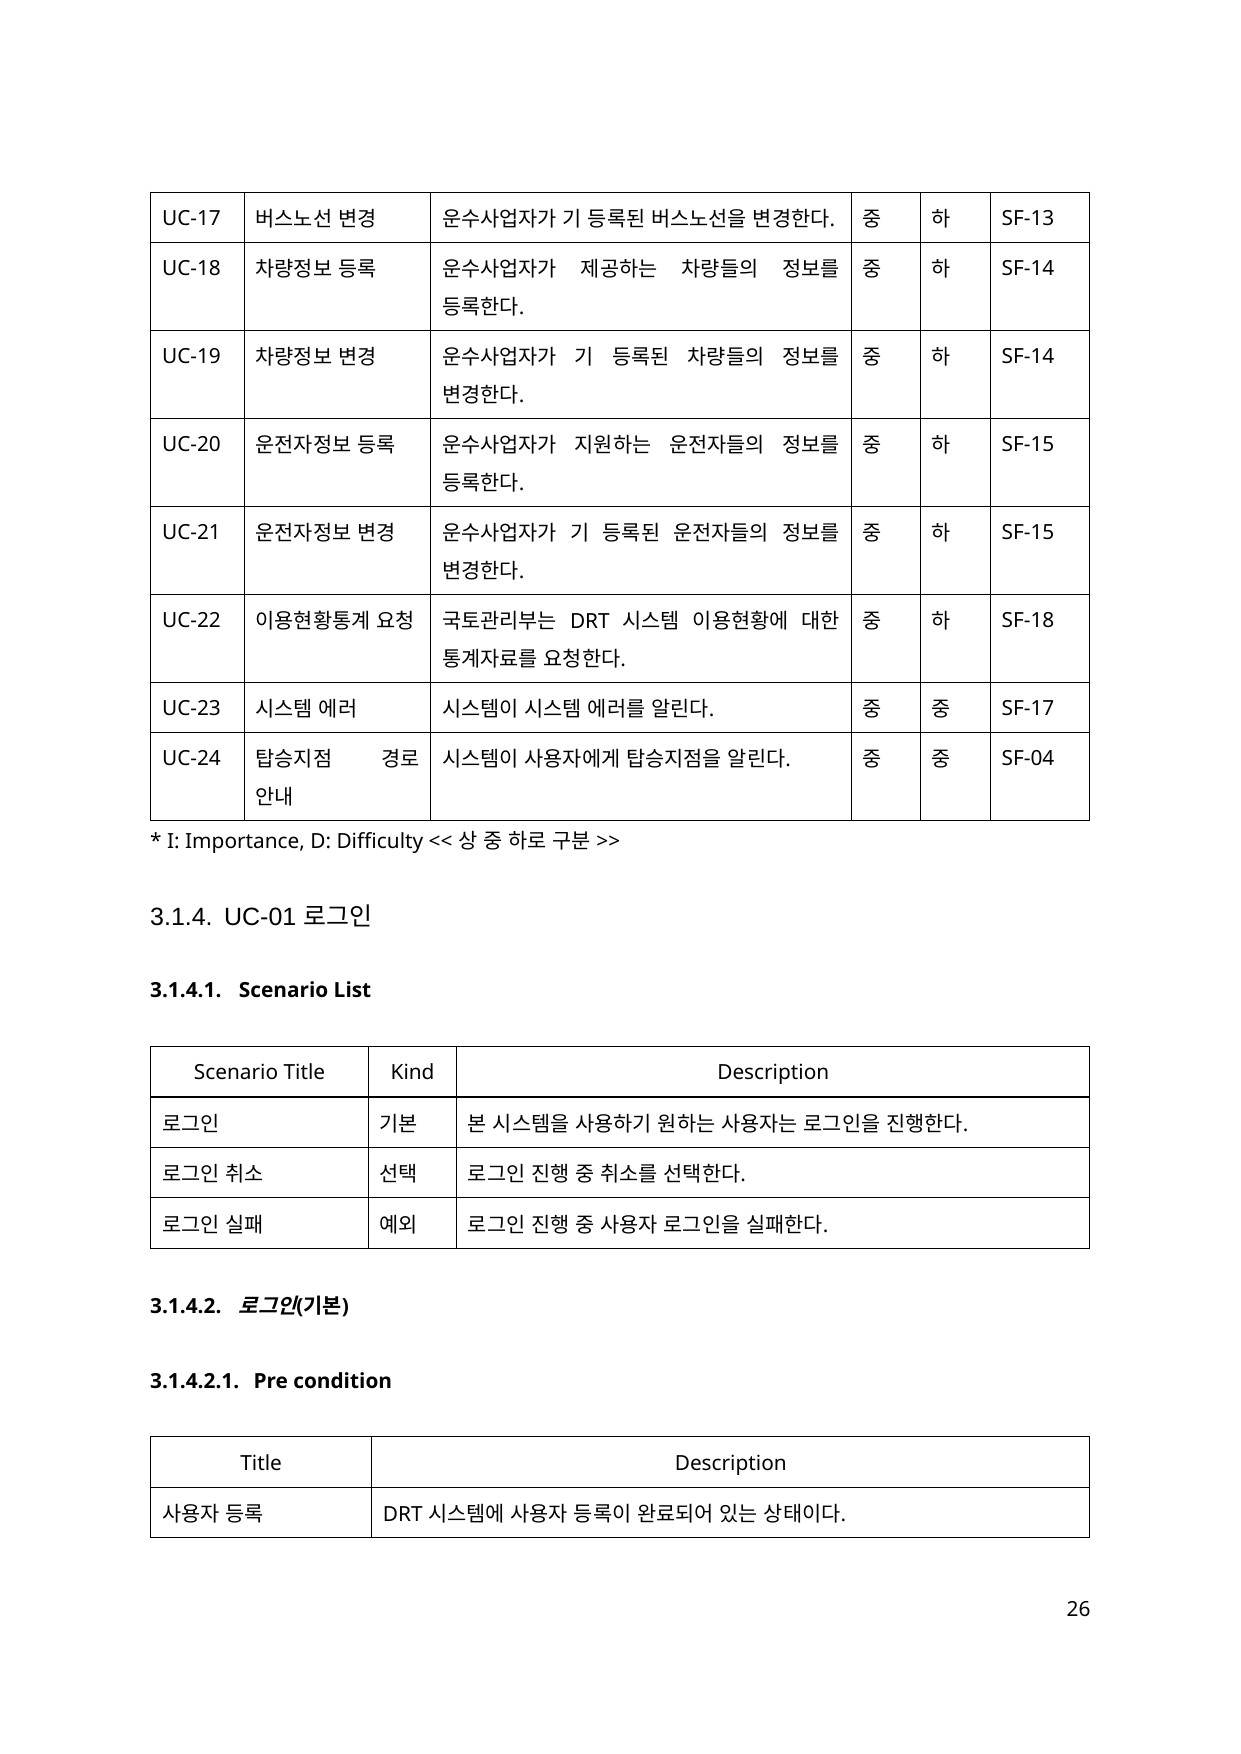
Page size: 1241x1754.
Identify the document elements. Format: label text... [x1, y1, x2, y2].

table_cell 사용자 등록 [151, 1488, 371, 1537]
table_cell 탑승지점 경로 안내 [245, 733, 430, 820]
table_cell 로그인 진행 중 사용자 로그인을 실패한다. [457, 1198, 1089, 1248]
table_cell UC-23 [151, 683, 244, 732]
table_cell 로그인 진행 중 취소를 선택한다. [457, 1148, 1089, 1197]
table_cell 본 시스템을 사용하기 원하는 사용자는 로그인을 진행한다. [457, 1098, 1089, 1147]
table_header Description [372, 1437, 1089, 1487]
text * I: Importance, D: Difficulty << 상 중 하로 구분 >> [150, 821, 1090, 858]
table_cell 로그인 실패 [151, 1198, 368, 1248]
table_cell 차량정보 등록 [245, 243, 430, 330]
table_cell 하 [921, 595, 990, 682]
table_cell 하 [921, 507, 990, 594]
table_cell UC-20 [151, 419, 244, 506]
table_cell 중 [852, 683, 920, 732]
table_cell 중 [852, 419, 920, 506]
table_cell 선택 [369, 1148, 456, 1197]
table_cell 운수사업자가 지원하는 운전자들의 정보를 등록한다. [431, 419, 851, 506]
table_header Title [151, 1437, 371, 1487]
table_cell 운수사업자가 기 등록된 차량들의 정보를 변경한다. [431, 331, 851, 418]
table_cell SF-15 [991, 419, 1089, 506]
table_cell SF-15 [991, 507, 1089, 594]
table_cell UC-24 [151, 733, 244, 820]
table_cell 시스템이 사용자에게 탑승지점을 알린다. [431, 733, 851, 820]
table_cell 하 [921, 193, 990, 242]
table_cell 중 [921, 733, 990, 820]
table_header Description [457, 1047, 1089, 1096]
table_cell 하 [921, 243, 990, 330]
table_cell 로그인 취소 [151, 1148, 368, 1197]
table_cell SF-18 [991, 595, 1089, 682]
table_cell 중 [852, 243, 920, 330]
table_cell 기본 [369, 1098, 456, 1147]
subtitle Scenario List [150, 971, 1090, 1008]
table_cell 운전자정보 변경 [245, 507, 430, 594]
table_cell UC-21 [151, 507, 244, 594]
table_cell 중 [852, 331, 920, 418]
table_cell SF-14 [991, 243, 1089, 330]
table_cell 운수사업자가 기 등록된 버스노선을 변경한다. [431, 193, 851, 242]
table_cell SF-13 [991, 193, 1089, 242]
table_cell 운수사업자가 제공하는 차량들의 정보를 등록한다. [431, 243, 851, 330]
table_cell 중 [852, 595, 920, 682]
table_cell 운수사업자가 기 등록된 운전자들의 정보를 변경한다. [431, 507, 851, 594]
table_cell UC-19 [151, 331, 244, 418]
table_cell 운전자정보 등록 [245, 419, 430, 506]
table_cell 이용현황통계 요청 [245, 595, 430, 682]
table_cell 중 [852, 193, 920, 242]
subtitle UC-01 로그인 [150, 896, 1090, 933]
table_cell SF-04 [991, 733, 1089, 820]
table_cell 로그인 [151, 1098, 368, 1147]
table_cell 하 [921, 419, 990, 506]
table_cell DRT 시스템에 사용자 등록이 완료되어 있는 상태이다. [372, 1488, 1089, 1537]
table_cell SF-17 [991, 683, 1089, 732]
table_header Scenario Title [151, 1047, 368, 1096]
table_cell 차량정보 변경 [245, 331, 430, 418]
table_cell 하 [921, 331, 990, 418]
table_cell UC-17 [151, 193, 244, 242]
table_cell UC-22 [151, 595, 244, 682]
table_header Kind [369, 1047, 456, 1096]
subtitle Pre condition [150, 1361, 1090, 1399]
table_cell 중 [852, 507, 920, 594]
table_cell 버스노선 변경 [245, 193, 430, 242]
subtitle 로그인(기본) [150, 1286, 1090, 1324]
table_cell 시스템이 시스템 에러를 알린다. [431, 683, 851, 732]
table_cell 시스템 에러 [245, 683, 430, 732]
table_cell 국토관리부는 DRT 시스템 이용현황에 대한 통계자료를 요청한다. [431, 595, 851, 682]
table_cell 중 [921, 683, 990, 732]
table_cell UC-18 [151, 243, 244, 330]
table_cell SF-14 [991, 331, 1089, 418]
table_cell 예외 [369, 1198, 456, 1248]
table_cell 중 [852, 733, 920, 820]
